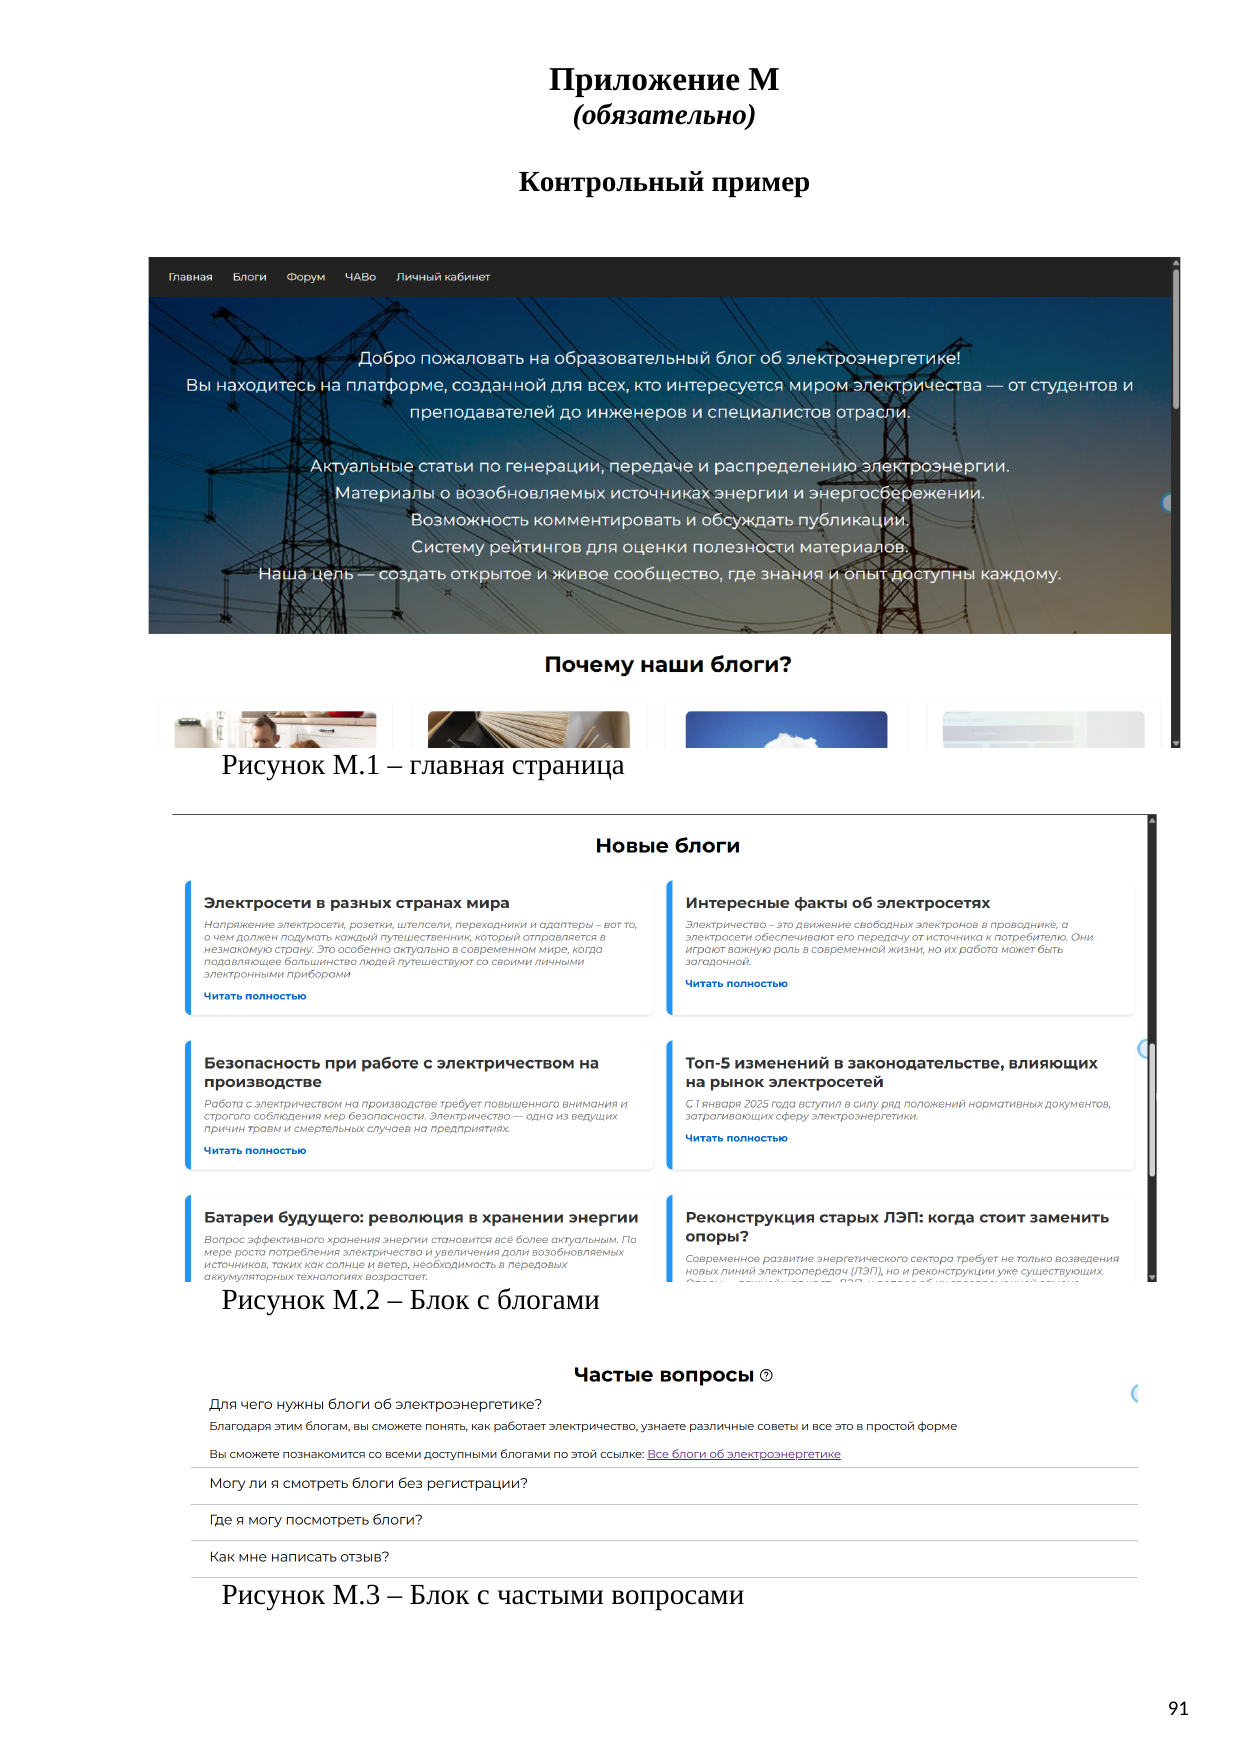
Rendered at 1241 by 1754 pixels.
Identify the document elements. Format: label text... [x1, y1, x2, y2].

picture [190, 1349, 1138, 1578]
text Приложение М [148, 59, 1181, 97]
text Рисунок М.2 – Блок с блогами [148, 1282, 1181, 1316]
picture [172, 814, 1157, 1282]
text Контрольный пример [148, 164, 1181, 198]
picture [148, 257, 1181, 748]
text Рисунок М.3 – Блок с частыми вопросами [148, 1577, 1181, 1611]
text Рисунок М.1 – главная страница [148, 748, 1181, 781]
text (обязательно) [148, 97, 1181, 131]
